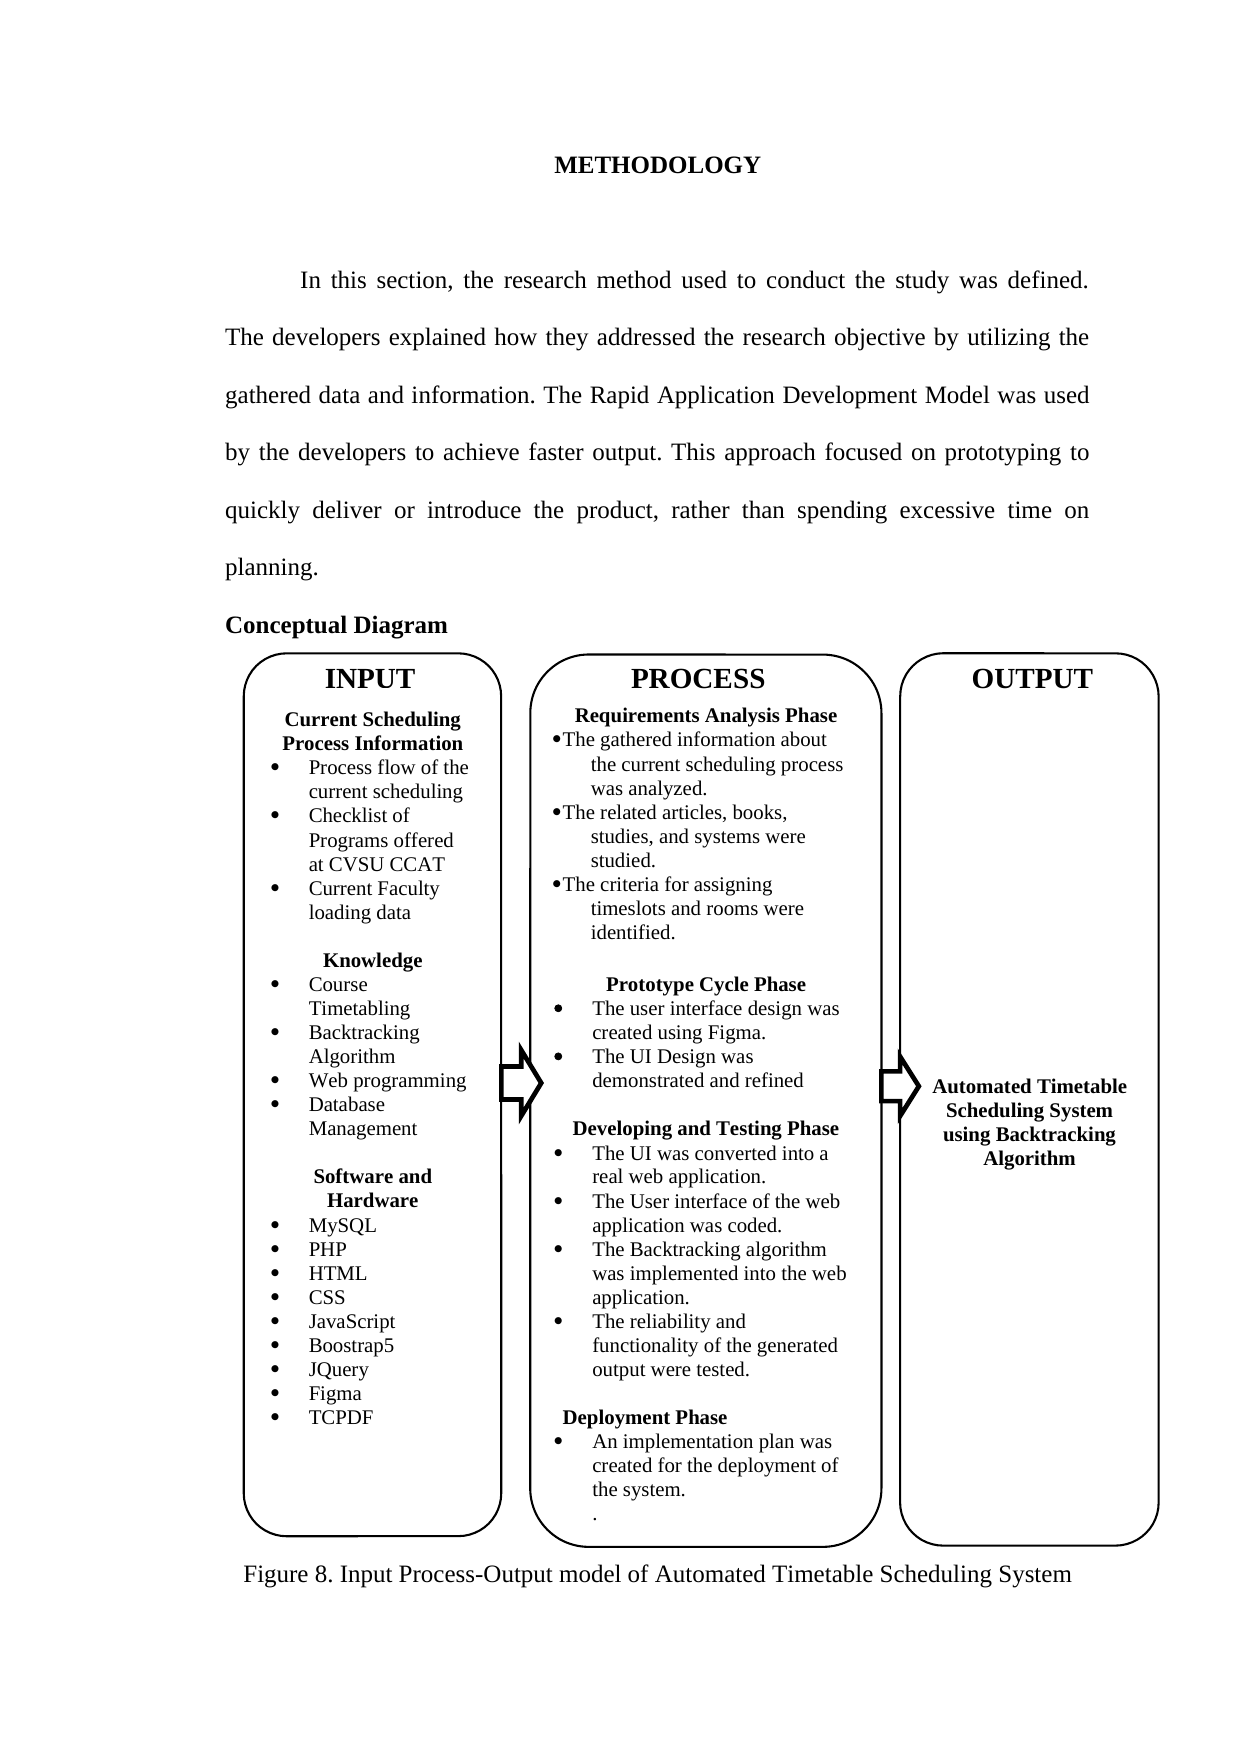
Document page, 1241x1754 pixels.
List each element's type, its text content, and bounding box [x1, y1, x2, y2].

list Conceptual Diagram [225, 610, 1090, 639]
text In this section, the research method used to conduct the study was defined. The developers explained how they addressed the research objective by utilizing the gathered data and information. The Rapid Application Development Model was used by the developers to achieve faster output. This approach focused on prototyping to quickly deliver or introduce the product, rather than spending excessive time on planning. [225, 265, 1090, 581]
text Figure 8. Input Process-Output model of Automated Timetable Scheduling System [225, 639, 1090, 1587]
text METHODOLOGY [225, 150, 1090, 179]
